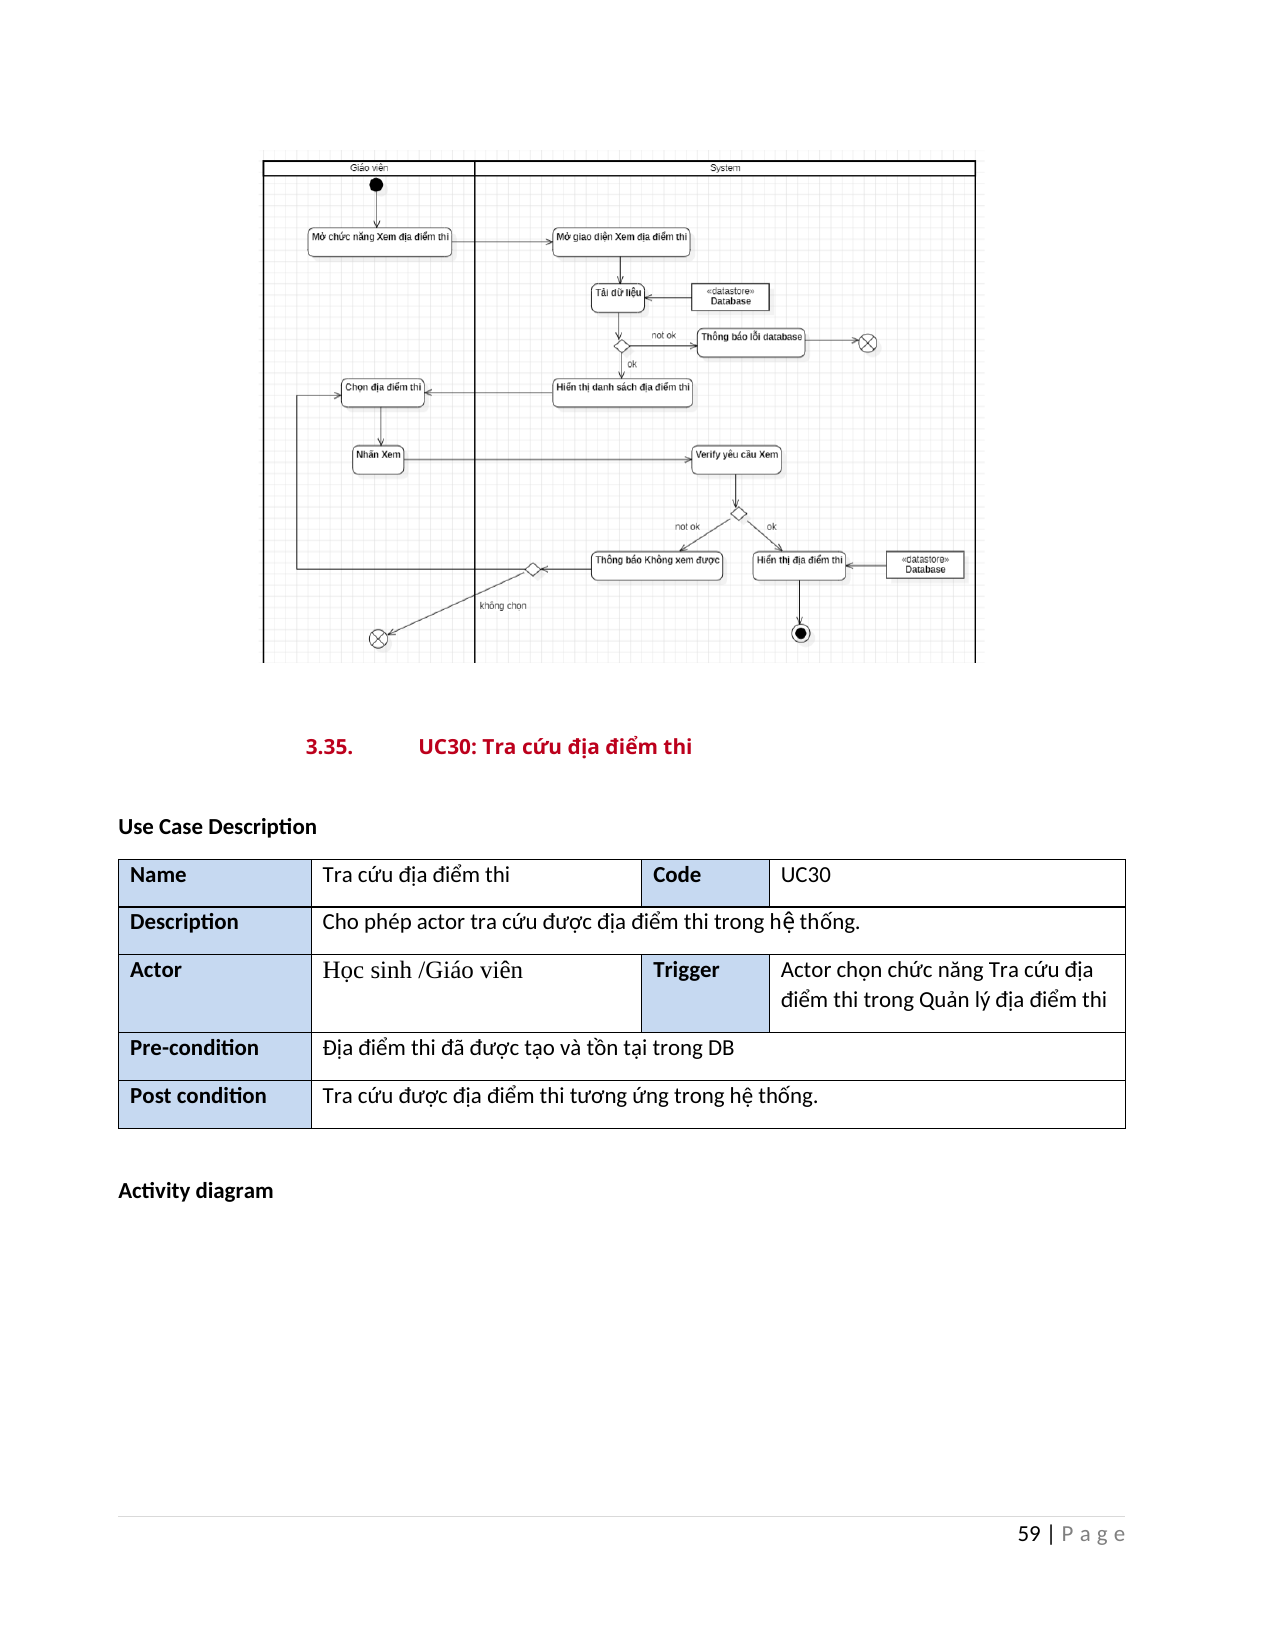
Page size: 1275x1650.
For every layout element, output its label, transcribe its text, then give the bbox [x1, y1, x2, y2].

table_cell Actor chọn chức năng Tra cứu địa điểm thi trong Quản lý địa điểm thi [770, 955, 1125, 1032]
table_cell Pre-condition [119, 1033, 311, 1080]
table_header UC30 [770, 860, 1125, 906]
picture [258, 150, 985, 663]
table_cell Tra cứu được địa điểm thi tương ứng trong hệ thống. [312, 1081, 1125, 1128]
text Use Case Description [118, 812, 1125, 840]
table_cell Học sinh /Giáo viên [312, 955, 641, 1032]
table_cell Actor [119, 955, 311, 1032]
table_cell Cho phép actor tra cứu được địa điểm thi trong hệ thống. [312, 908, 1125, 954]
table_header Tra cứu địa điểm thi [312, 860, 641, 906]
table_cell Description [119, 908, 311, 954]
table_cell Post condition [119, 1081, 311, 1128]
table_header Code [642, 860, 769, 906]
table_cell Địa điểm thi đã được tạo và tồn tại trong DB [312, 1033, 1125, 1080]
subtitle UC30: Tra cứu địa điểm thi [306, 732, 1125, 761]
text Activity diagram [118, 1176, 1125, 1204]
table_header Name [119, 860, 311, 906]
table_cell Trigger [642, 955, 769, 1032]
